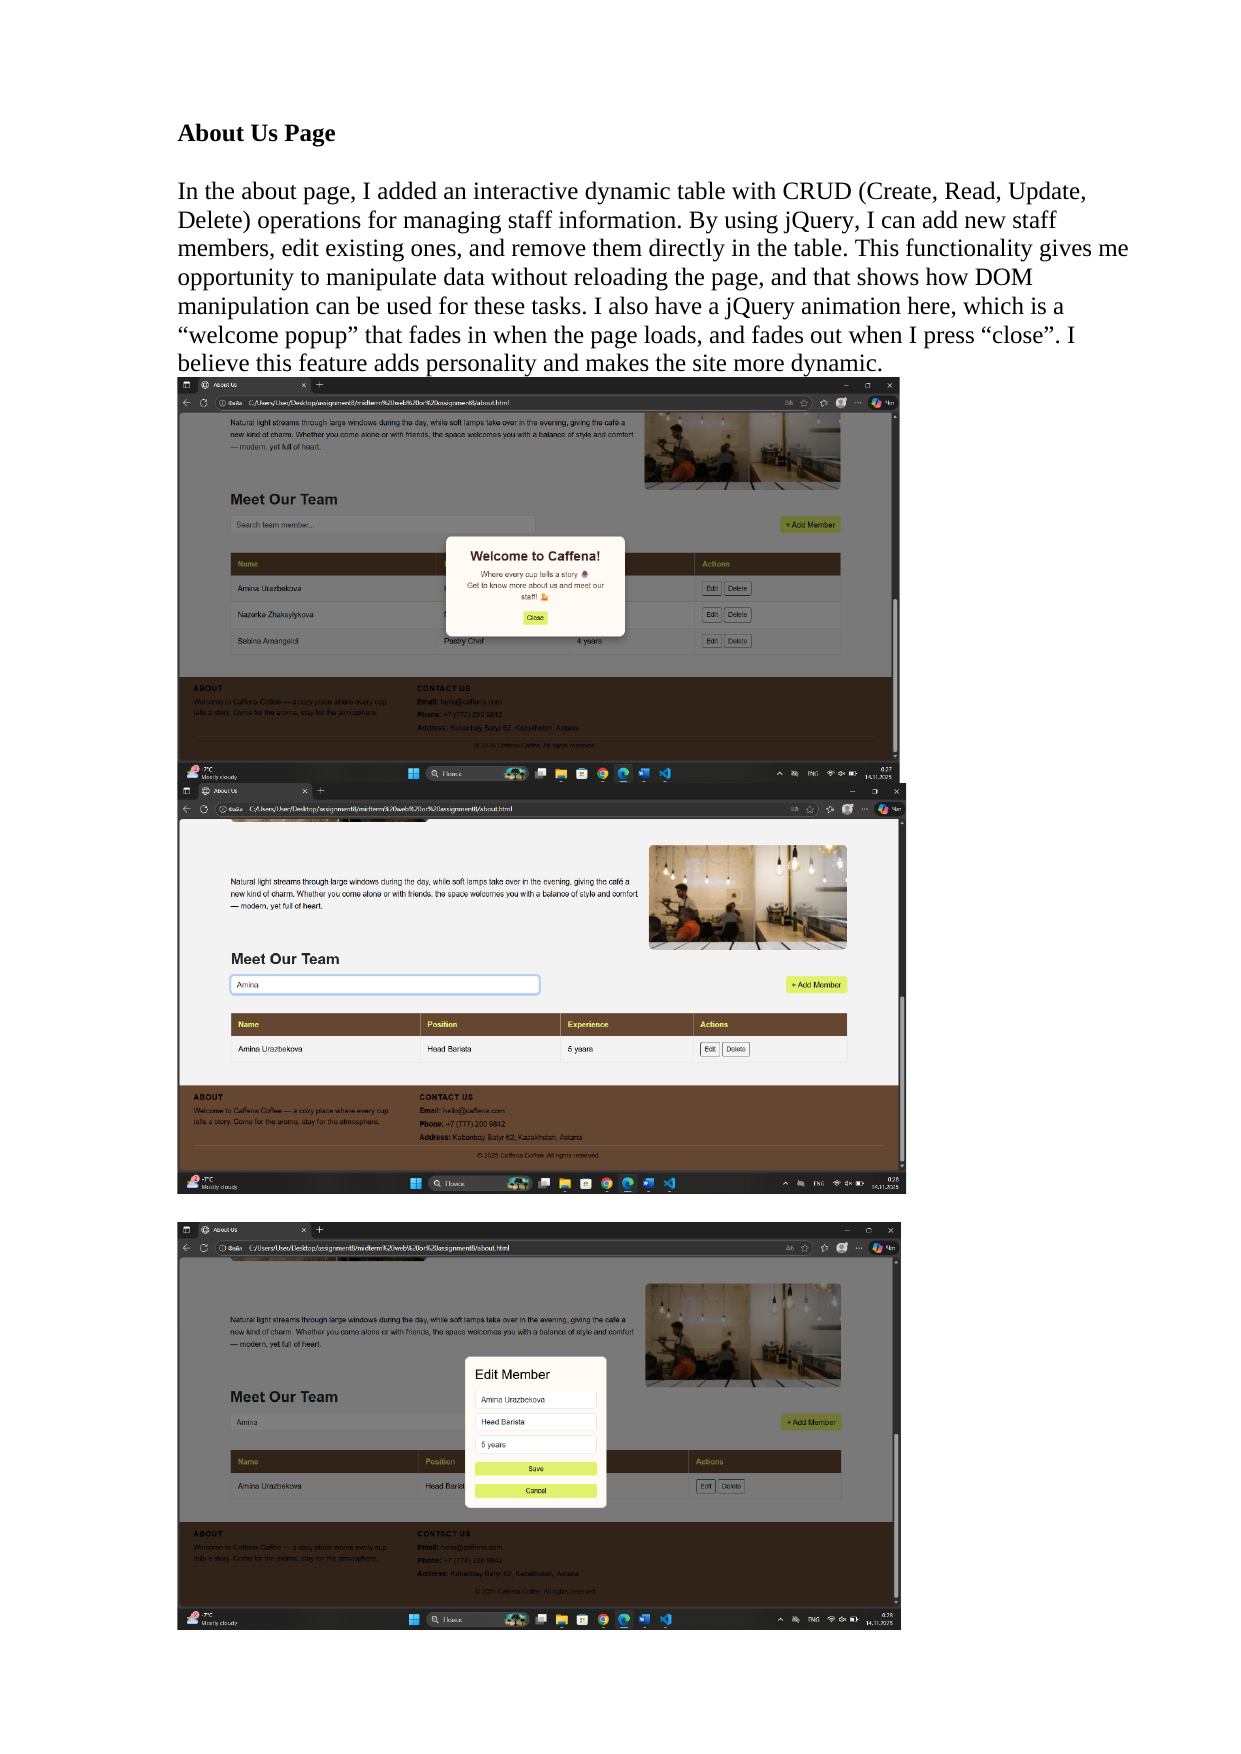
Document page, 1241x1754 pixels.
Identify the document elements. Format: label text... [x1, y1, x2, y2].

text About Us Page [177, 118, 1152, 147]
picture [177, 377, 907, 1194]
picture [177, 1222, 901, 1630]
